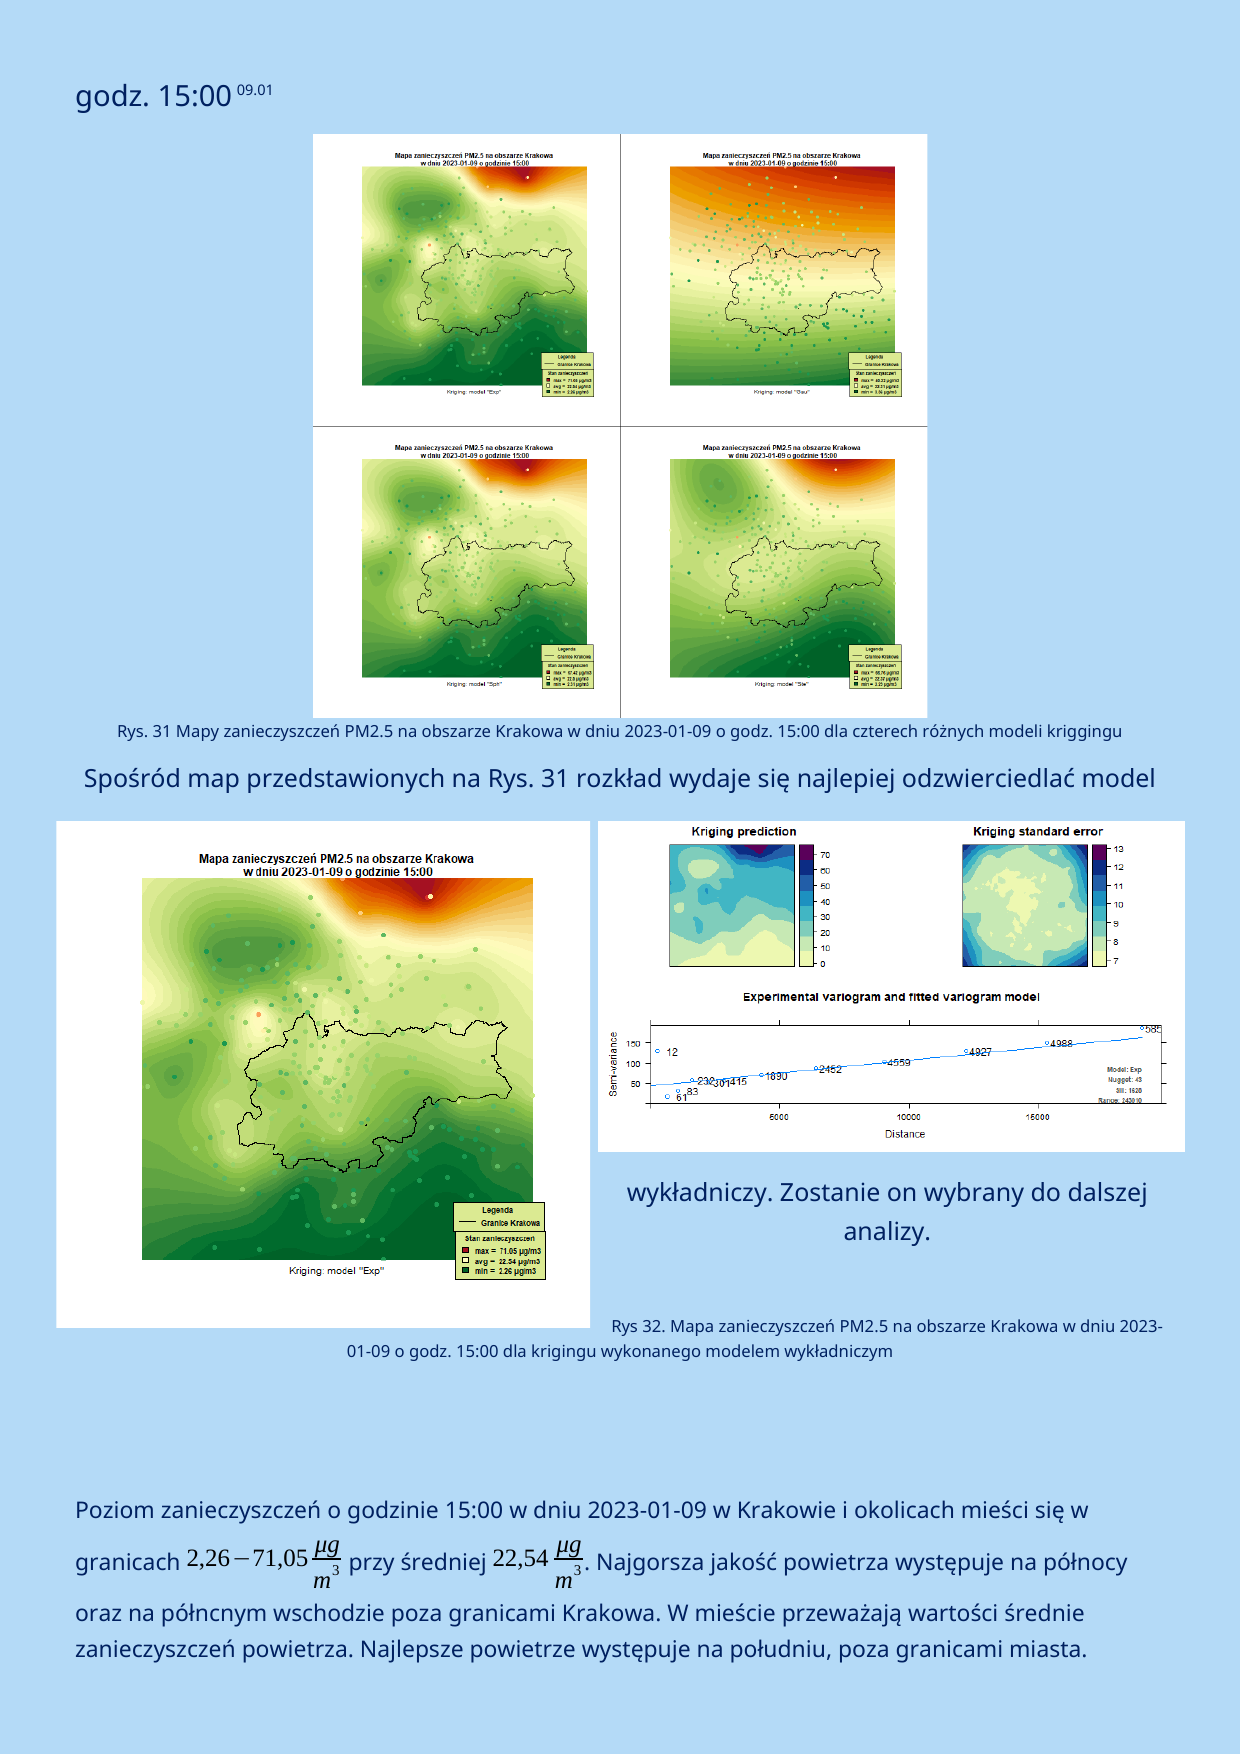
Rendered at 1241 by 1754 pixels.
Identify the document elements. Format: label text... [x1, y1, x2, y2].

picture [313, 134, 928, 718]
text Poziom zanieczyszczeń o godzinie 15:00 w dniu 2023-01-09 w Krakowie i okolicach mieści się w granicach przy średniej . Najgorsza jakość powietrza występuje na północy oraz na półncnym wschodzie poza granicami Krakowa. W mieście przeważają wartości średnie zanieczyszczeń powietrza. Najlepsze powietrze występuje na południu, poza granicami miasta. [75, 1494, 1165, 1664]
picture [56, 821, 591, 1328]
text godz. 15:00 09.01 [75, 75, 1165, 115]
text Rys 32. Mapa zanieczyszczeń PM2.5 na obszarze Krakowa w dniu 2023-01-09 o godz. 15:00 dla krigingu wykonanego modelem wykładniczym [75, 1315, 1165, 1362]
picture [598, 821, 1185, 1152]
